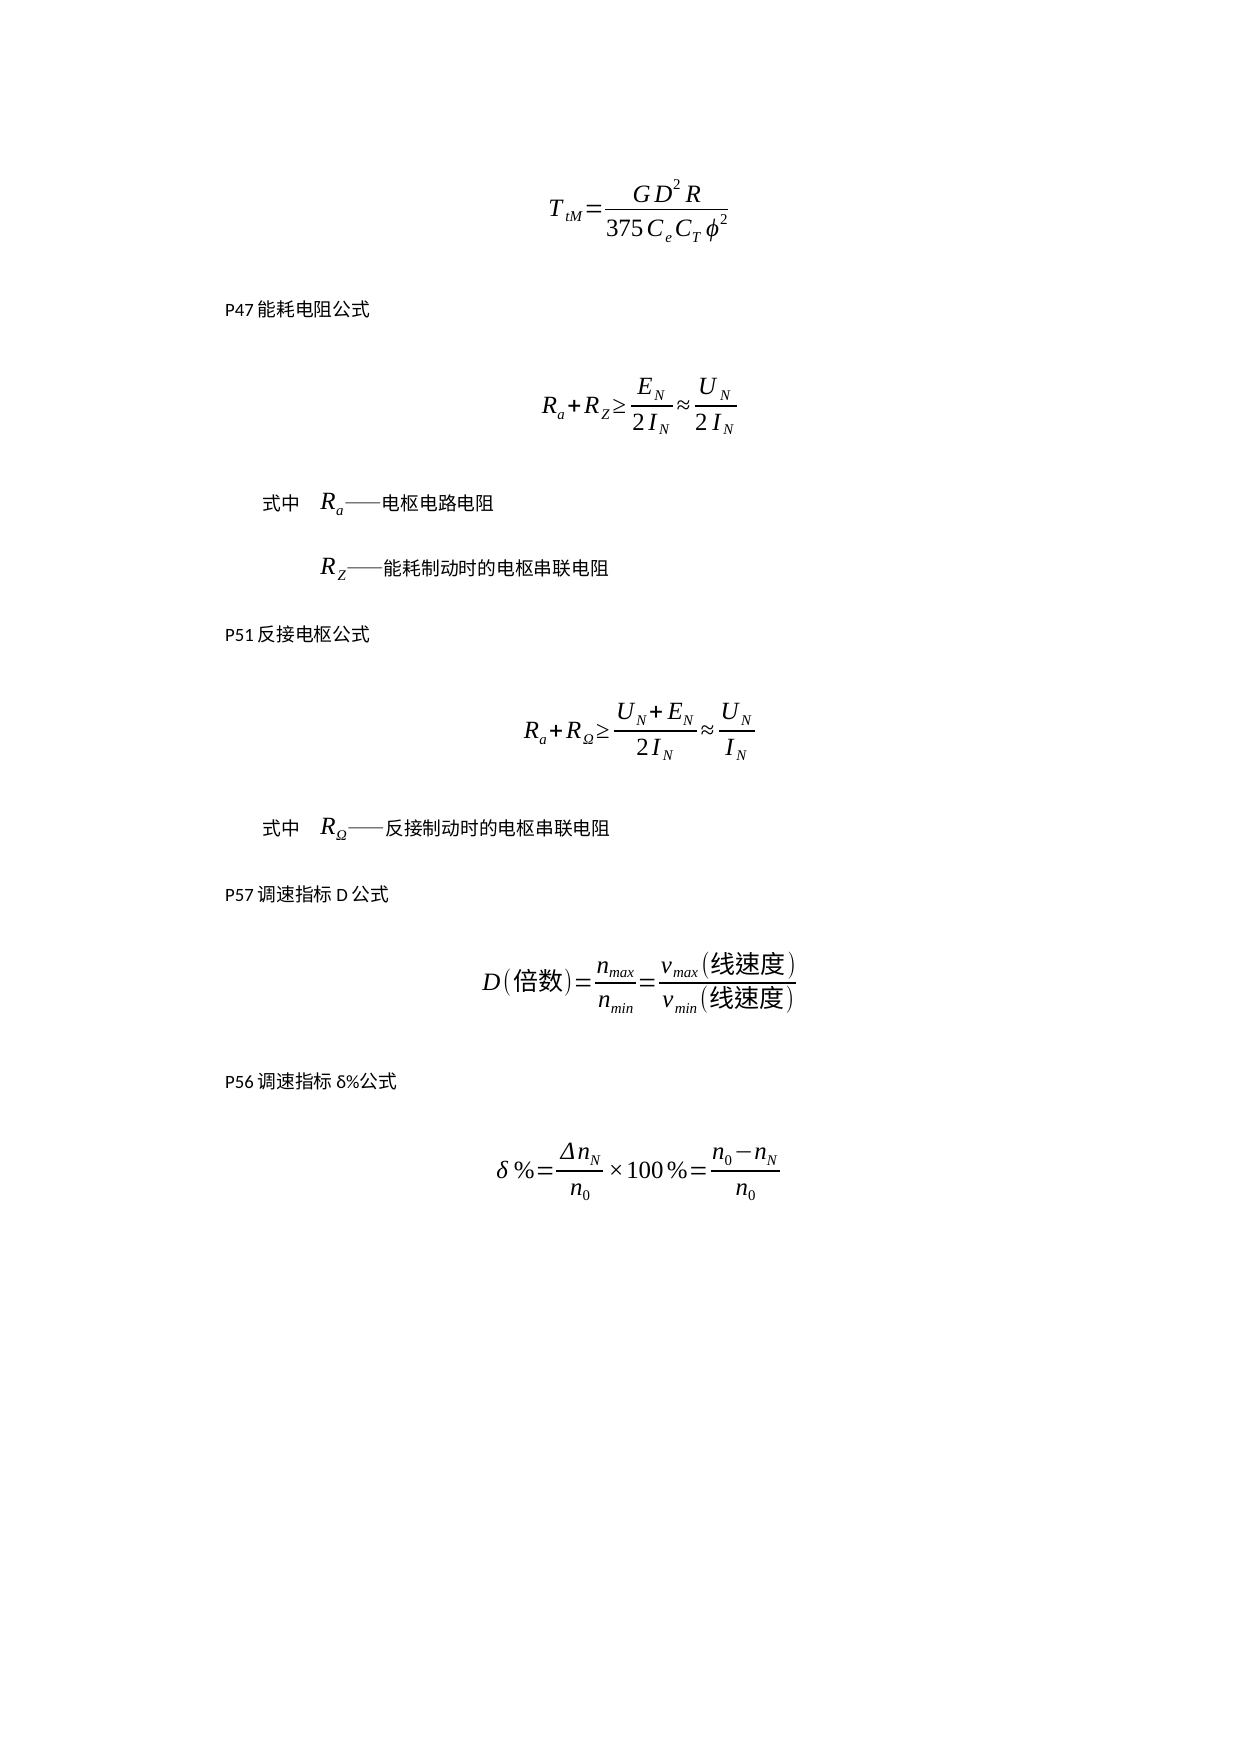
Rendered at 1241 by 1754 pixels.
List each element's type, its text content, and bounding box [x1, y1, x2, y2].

text P56调速指标δ%公式 [187, 1064, 1053, 1097]
text 式中 ——电枢电路电阻 [225, 487, 1053, 519]
text P47能耗电阻公式 [187, 292, 1053, 324]
text P51反接电枢公式 [187, 617, 1053, 649]
text P57调速指标D公式 [187, 877, 1053, 909]
text ——能耗制动时的电枢串联电阻 [225, 552, 1053, 584]
text 式中 ——反接制动时的电枢串联电阻 [225, 812, 1053, 844]
